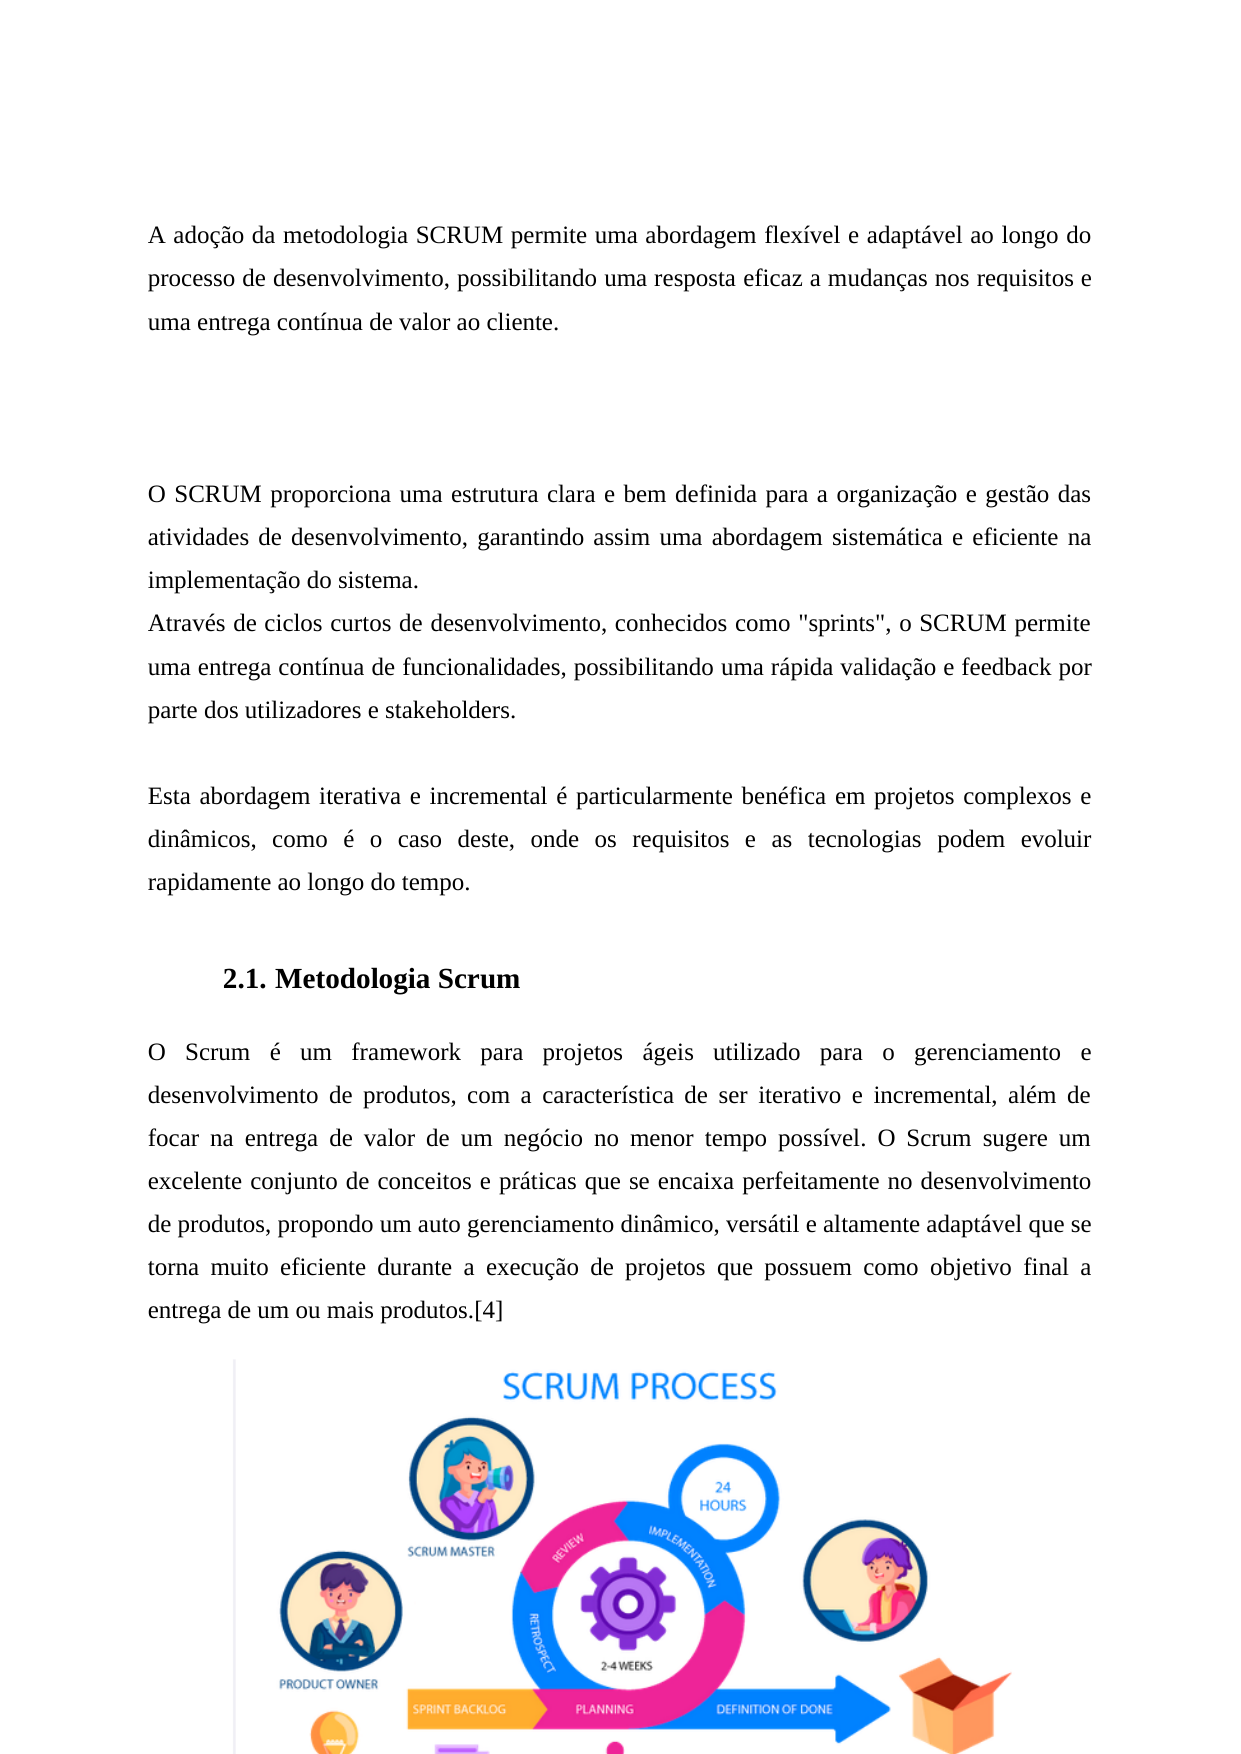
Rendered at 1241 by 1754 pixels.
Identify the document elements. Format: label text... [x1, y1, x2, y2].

picture [232, 1357, 1027, 1754]
text O Scrum é um framework para projetos ágeis utilizado para o gerenciamento e desenvolvimento de produtos, com a característica de ser iterativo e incremental, além de focar na entrega de valor de um negócio no menor tempo possível. O Scrum sugere um excelente conjunto de conceitos e práticas que se encaixa perfeitamente no desenvolvimento de produtos, propondo um auto gerenciamento dinâmico, versátil e altamente adaptável que se torna muito eficiente durante a execução de projetos que possuem como objetivo final a entrega de um ou mais produtos.[4] [148, 1037, 1092, 1324]
text Metodologia Scrum [223, 961, 1092, 995]
text A adoção da metodologia SCRUM permite uma abordagem flexível e adaptável ao longo do processo de desenvolvimento, possibilitando uma resposta eficaz a mudanças nos requisitos e uma entrega contínua de valor ao cliente. [148, 220, 1092, 335]
text O SCRUM proporciona uma estrutura clara e bem definida para a organização e gestão das atividades de desenvolvimento, garantindo assim uma abordagem sistemática e eficiente na implementação do sistema. [148, 479, 1092, 594]
text Esta abordagem iterativa e incremental é particularmente benéfica em projetos complexos e dinâmicos, como é o caso deste, onde os requisitos e as tecnologias podem evoluir rapidamente ao longo do tempo. [148, 781, 1092, 896]
text Através de ciclos curtos de desenvolvimento, conhecidos como "sprints", o SCRUM permite uma entrega contínua de funcionalidades, possibilitando uma rápida validação e feedback por parte dos utilizadores e stakeholders. [148, 608, 1092, 723]
